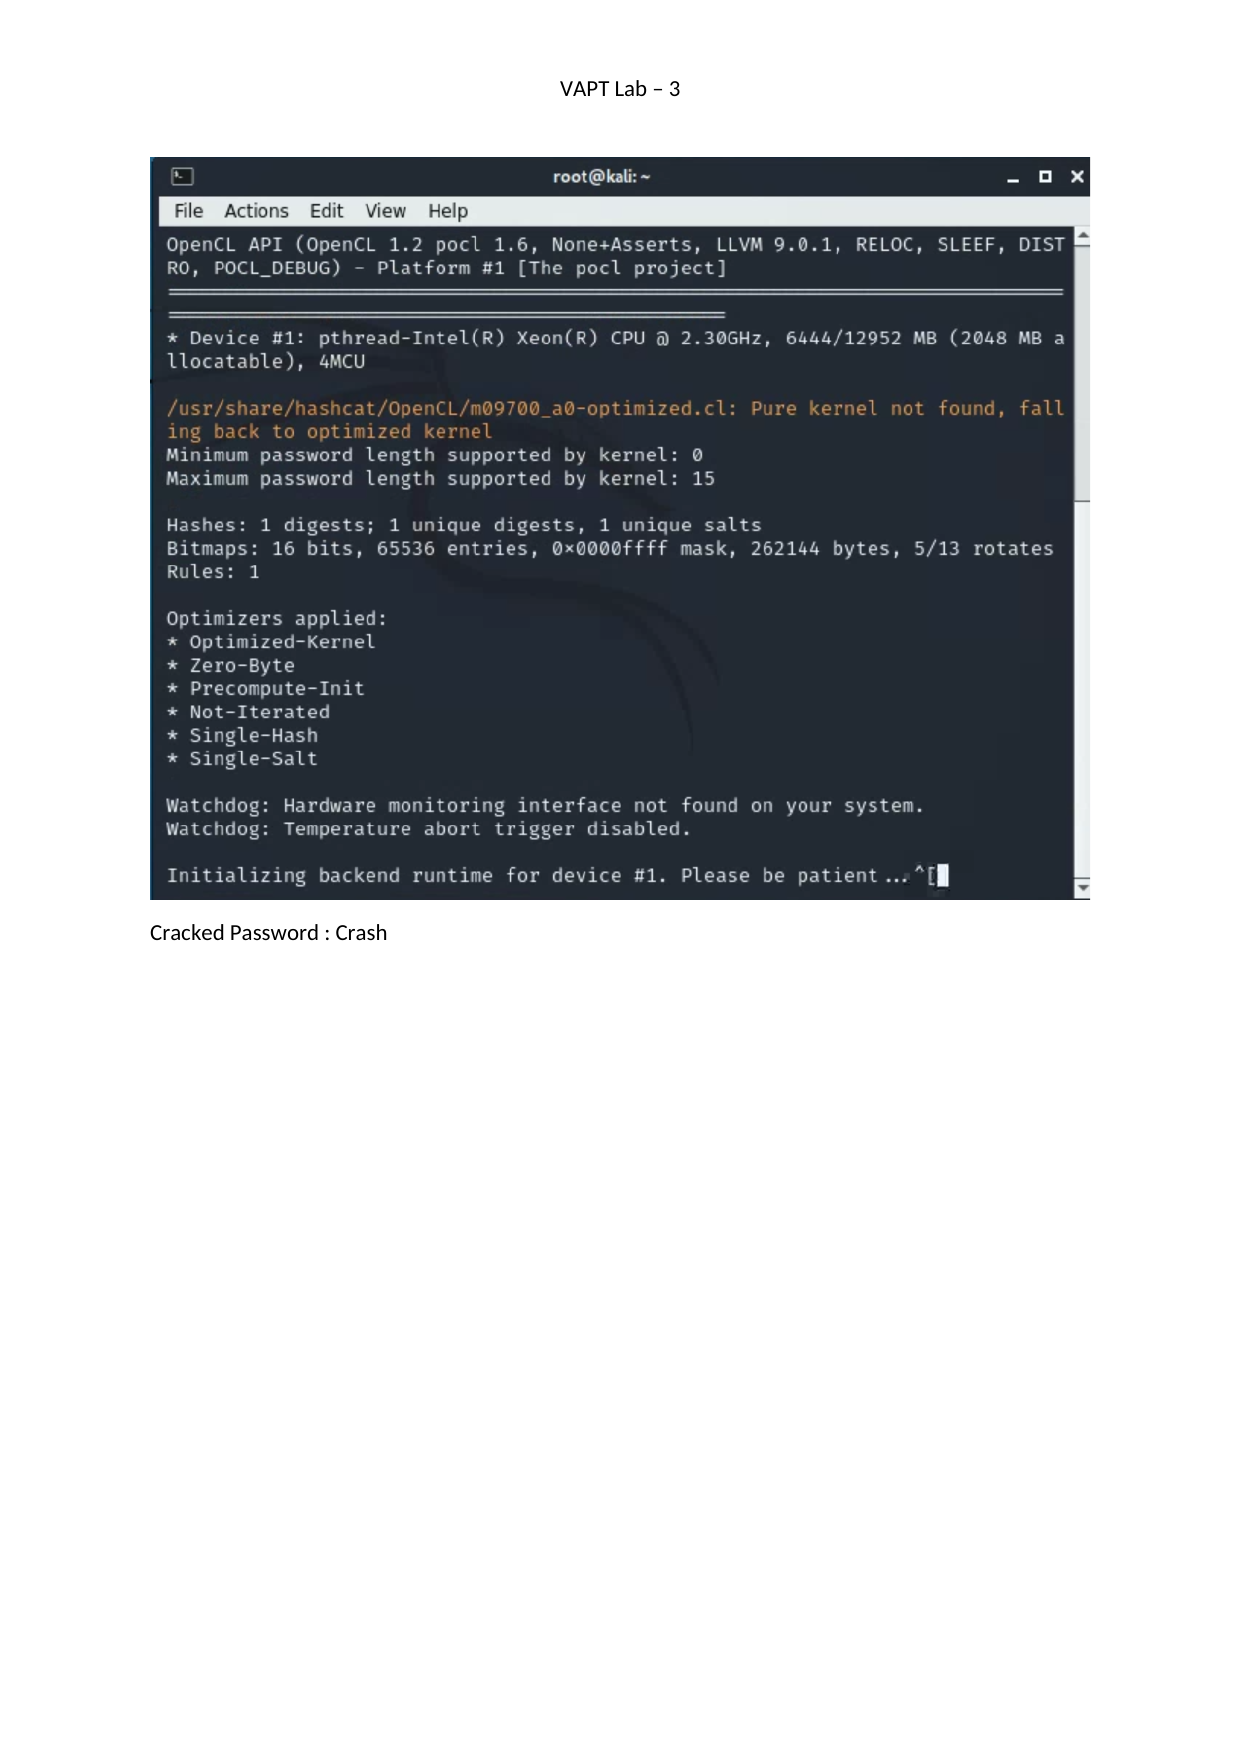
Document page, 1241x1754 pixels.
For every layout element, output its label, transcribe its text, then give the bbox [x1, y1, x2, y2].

text Cracked Password : Crash [150, 918, 1090, 947]
picture [150, 157, 1091, 900]
